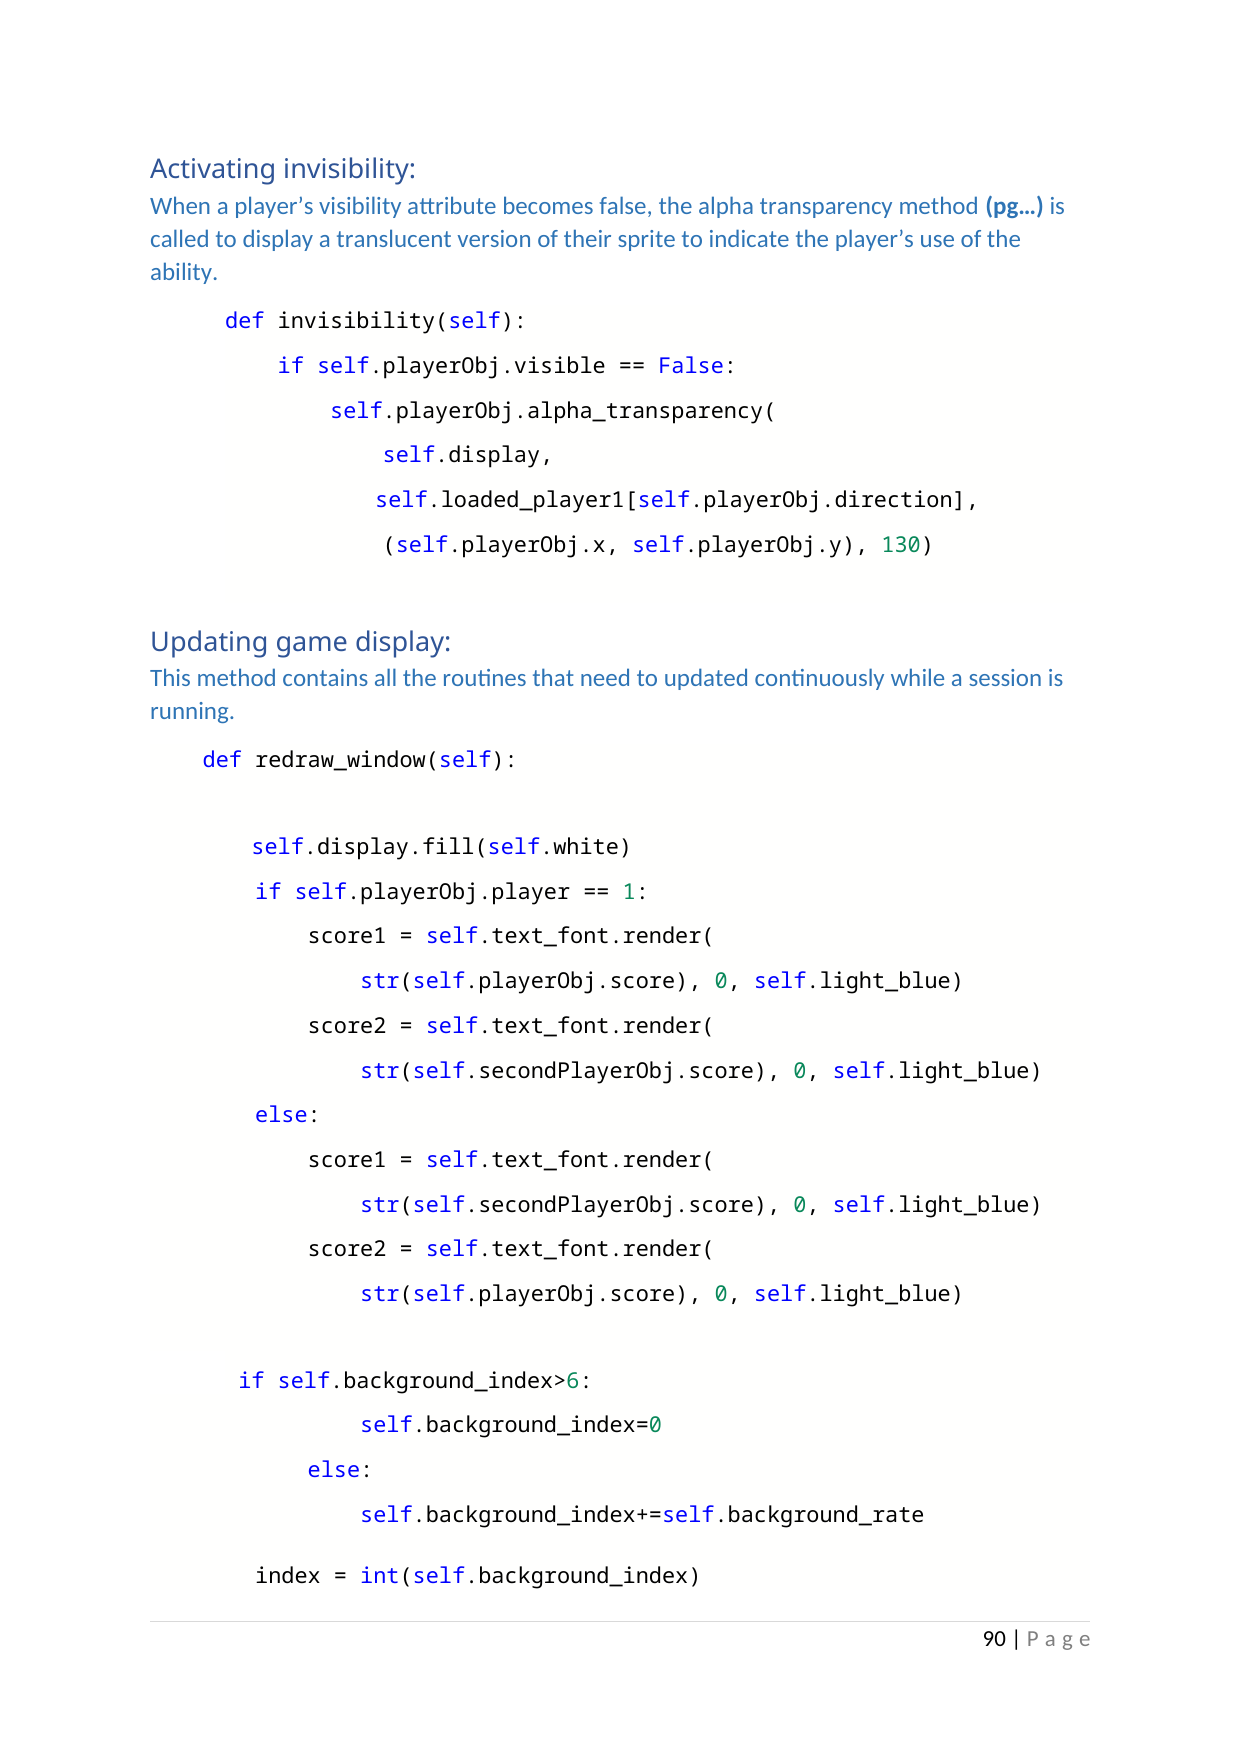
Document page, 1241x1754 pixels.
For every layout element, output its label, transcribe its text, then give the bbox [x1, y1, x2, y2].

subtitle Activating invisibility: [150, 150, 1090, 187]
text self.background_index+=self.background_rate [150, 1499, 1090, 1528]
text self.display, [225, 439, 1090, 469]
text This method contains all the routines that need to updated continuously while a session is running. [150, 662, 1090, 725]
text if self.playerObj.player == 1: [150, 876, 1090, 906]
text self.playerObj.alpha_transparency( [225, 394, 1090, 424]
text (self.playerObj.x, self.playerObj.y), 130) [225, 529, 1090, 558]
text index = int(self.background_index) [150, 1560, 1090, 1590]
text if self.playerObj.visible == False: [225, 350, 1090, 380]
subtitle Updating game display: [150, 622, 1090, 659]
text else: [150, 1454, 1090, 1484]
text score2 = self.text_font.render( [150, 1233, 1090, 1263]
text def redraw_window(self): [150, 744, 1090, 774]
text score2 = self.text_font.render( [150, 1010, 1090, 1040]
text else: [150, 1099, 1090, 1129]
text if self.background_index>6: [225, 1365, 1090, 1394]
text str(self.secondPlayerObj.score), 0, self.light_blue) [150, 1054, 1090, 1084]
text str(self.secondPlayerObj.score), 0, self.light_blue) [150, 1189, 1090, 1218]
text score1 = self.text_font.render( [150, 921, 1090, 950]
text self.loaded_player1[self.playerObj.direction], [225, 484, 1090, 514]
text score1 = self.text_font.render( [150, 1144, 1090, 1174]
text str(self.playerObj.score), 0, self.light_blue) [150, 1278, 1090, 1308]
text def invisibility(self): [225, 305, 1090, 335]
text self.display.fill(self.white) [150, 831, 1090, 861]
text When a player’s visibility attribute becomes false, the alpha transparency method (pg…) is called to display a translucent version of their sprite to indicate the player’s use of the ability. [150, 190, 1090, 286]
text str(self.playerObj.score), 0, self.light_blue) [150, 965, 1090, 995]
text self.background_index=0 [150, 1409, 1090, 1439]
